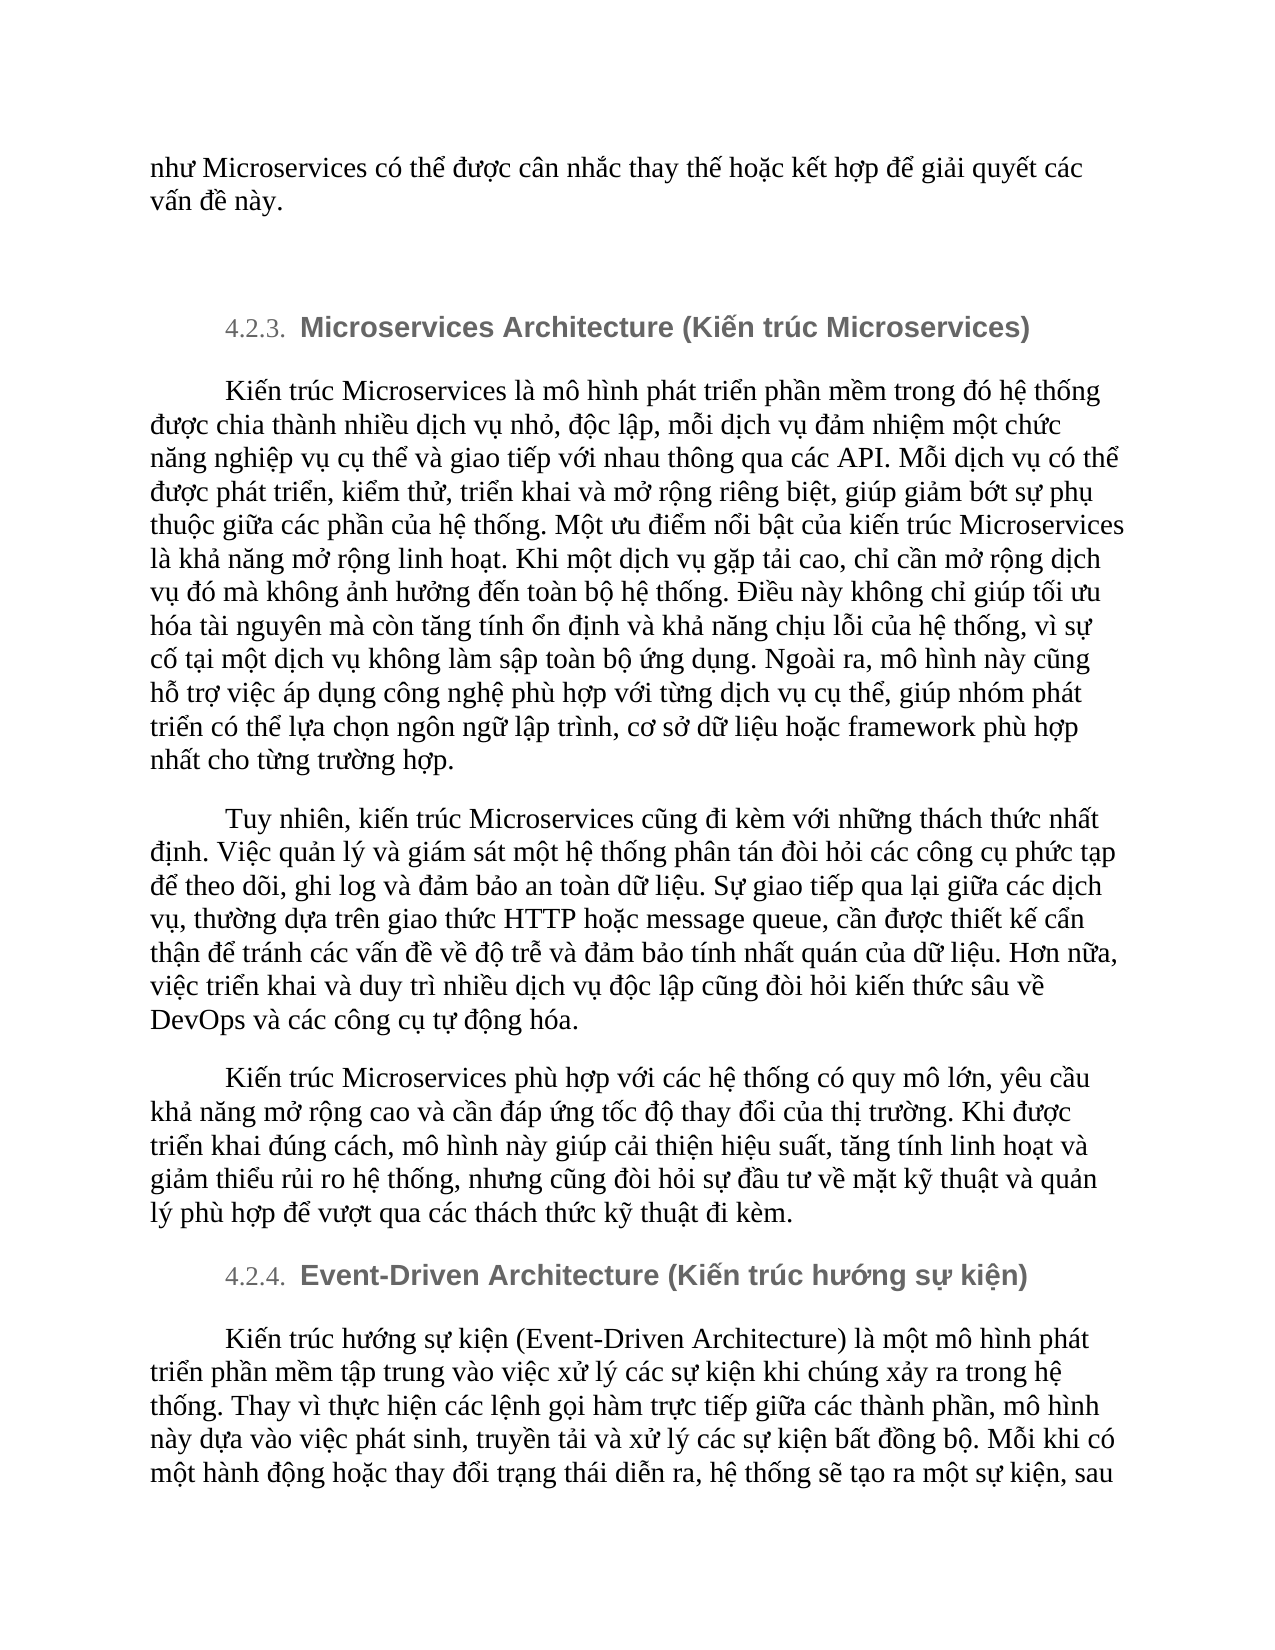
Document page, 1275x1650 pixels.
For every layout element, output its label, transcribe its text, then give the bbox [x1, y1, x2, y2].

text Kiến trúc Microservices là mô hình phát triển phần mềm trong đó hệ thống được chia thành nhiều dịch vụ nhỏ, độc lập, mỗi dịch vụ đảm nhiệm một chức năng nghiệp vụ cụ thể và giao tiếp với nhau thông qua các API. Mỗi dịch vụ có thể được phát triển, kiểm thử, triển khai và mở rộng riêng biệt, giúp giảm bớt sự phụ thuộc giữa các phần của hệ thống. Một ưu điểm nổi bật của kiến trúc Microservices là khả năng mở rộng linh hoạt. Khi một dịch vụ gặp tải cao, chỉ cần mở rộng dịch vụ đó mà không ảnh hưởng đến toàn bộ hệ thống. Điều này không chỉ giúp tối ưu hóa tài nguyên mà còn tăng tính ổn định và khả năng chịu lỗi của hệ thống, vì sự cố tại một dịch vụ không làm sập toàn bộ ứng dụng. Ngoài ra, mô hình này cũng hỗ trợ việc áp dụng công nghệ phù hợp với từng dịch vụ cụ thể, giúp nhóm phát triển có thể lựa chọn ngôn ngữ lập trình, cơ sở dữ liệu hoặc framework phù hợp nhất cho từng trường hợp. [150, 373, 1125, 776]
subtitle Microservices Architecture (Kiến trúc Microservices) [225, 310, 1125, 343]
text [150, 150, 1125, 217]
subtitle Event-Driven Architecture (Kiến trúc hướng sự kiện) [225, 1257, 1125, 1291]
text Tuy nhiên, kiến trúc Microservices cũng đi kèm với những thách thức nhất định. Việc quản lý và giám sát một hệ thống phân tán đòi hỏi các công cụ phức tạp để theo dõi, ghi log và đảm bảo an toàn dữ liệu. Sự giao tiếp qua lại giữa các dịch vụ, thường dựa trên giao thức HTTP hoặc message queue, cần được thiết kế cẩn thận để tránh các vấn đề về độ trễ và đảm bảo tính nhất quán của dữ liệu. Hơn nữa, việc triển khai và duy trì nhiều dịch vụ độc lập cũng đòi hỏi kiến thức sâu về DevOps và các công cụ tự động hóa. [150, 801, 1125, 1036]
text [150, 1321, 1125, 1489]
text Kiến trúc Microservices phù hợp với các hệ thống có quy mô lớn, yêu cầu khả năng mở rộng cao và cần đáp ứng tốc độ thay đổi của thị trường. Khi được triển khai đúng cách, mô hình này giúp cải thiện hiệu suất, tăng tính linh hoạt và giảm thiểu rủi ro hệ thống, nhưng cũng đòi hỏi sự đầu tư về mặt kỹ thuật và quản lý phù hợp để vượt qua các thách thức kỹ thuật đi kèm. [150, 1061, 1125, 1228]
